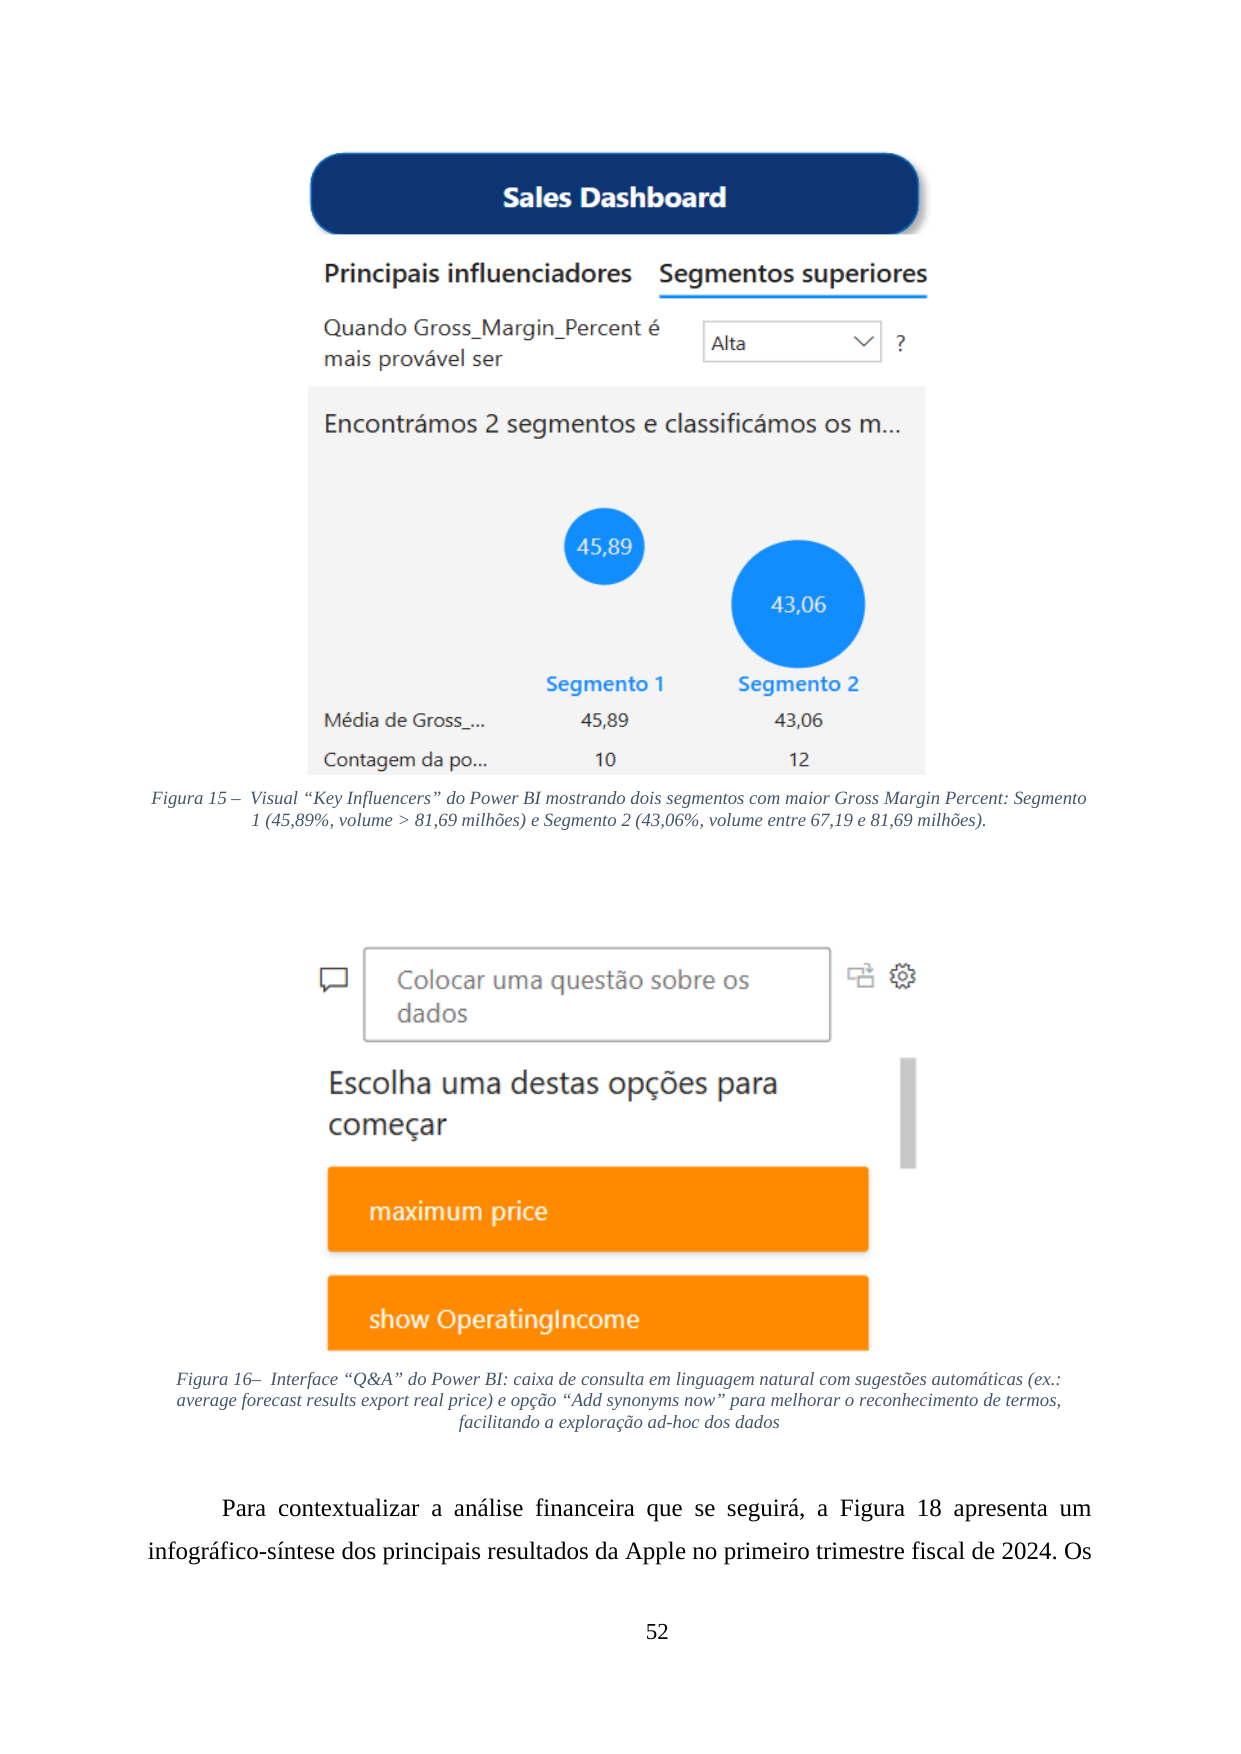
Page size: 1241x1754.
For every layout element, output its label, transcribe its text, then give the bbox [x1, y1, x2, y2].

picture [310, 937, 931, 1368]
picture [307, 147, 933, 775]
text Figura 15 – Visual “Key Influencers” do Power BI mostrando dois segmentos com maior Gross Margin Percent: Segmento 1 (45,89%, volume > 81,69 milhões) e Segmento 2 (43,06%, volume entre 67,19 e 81,69 milhões). [148, 787, 1092, 830]
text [148, 1493, 1092, 1565]
text Figura 16– Interface “Q&A” do Power BI: caixa de consulta em linguagem natural com sugestões automáticas (ex.: average forecast results export real price) e opção “Add synonyms now” para melhorar o reconhecimento de termos, facilitando a exploração ad-hoc dos dados [148, 1368, 1092, 1432]
